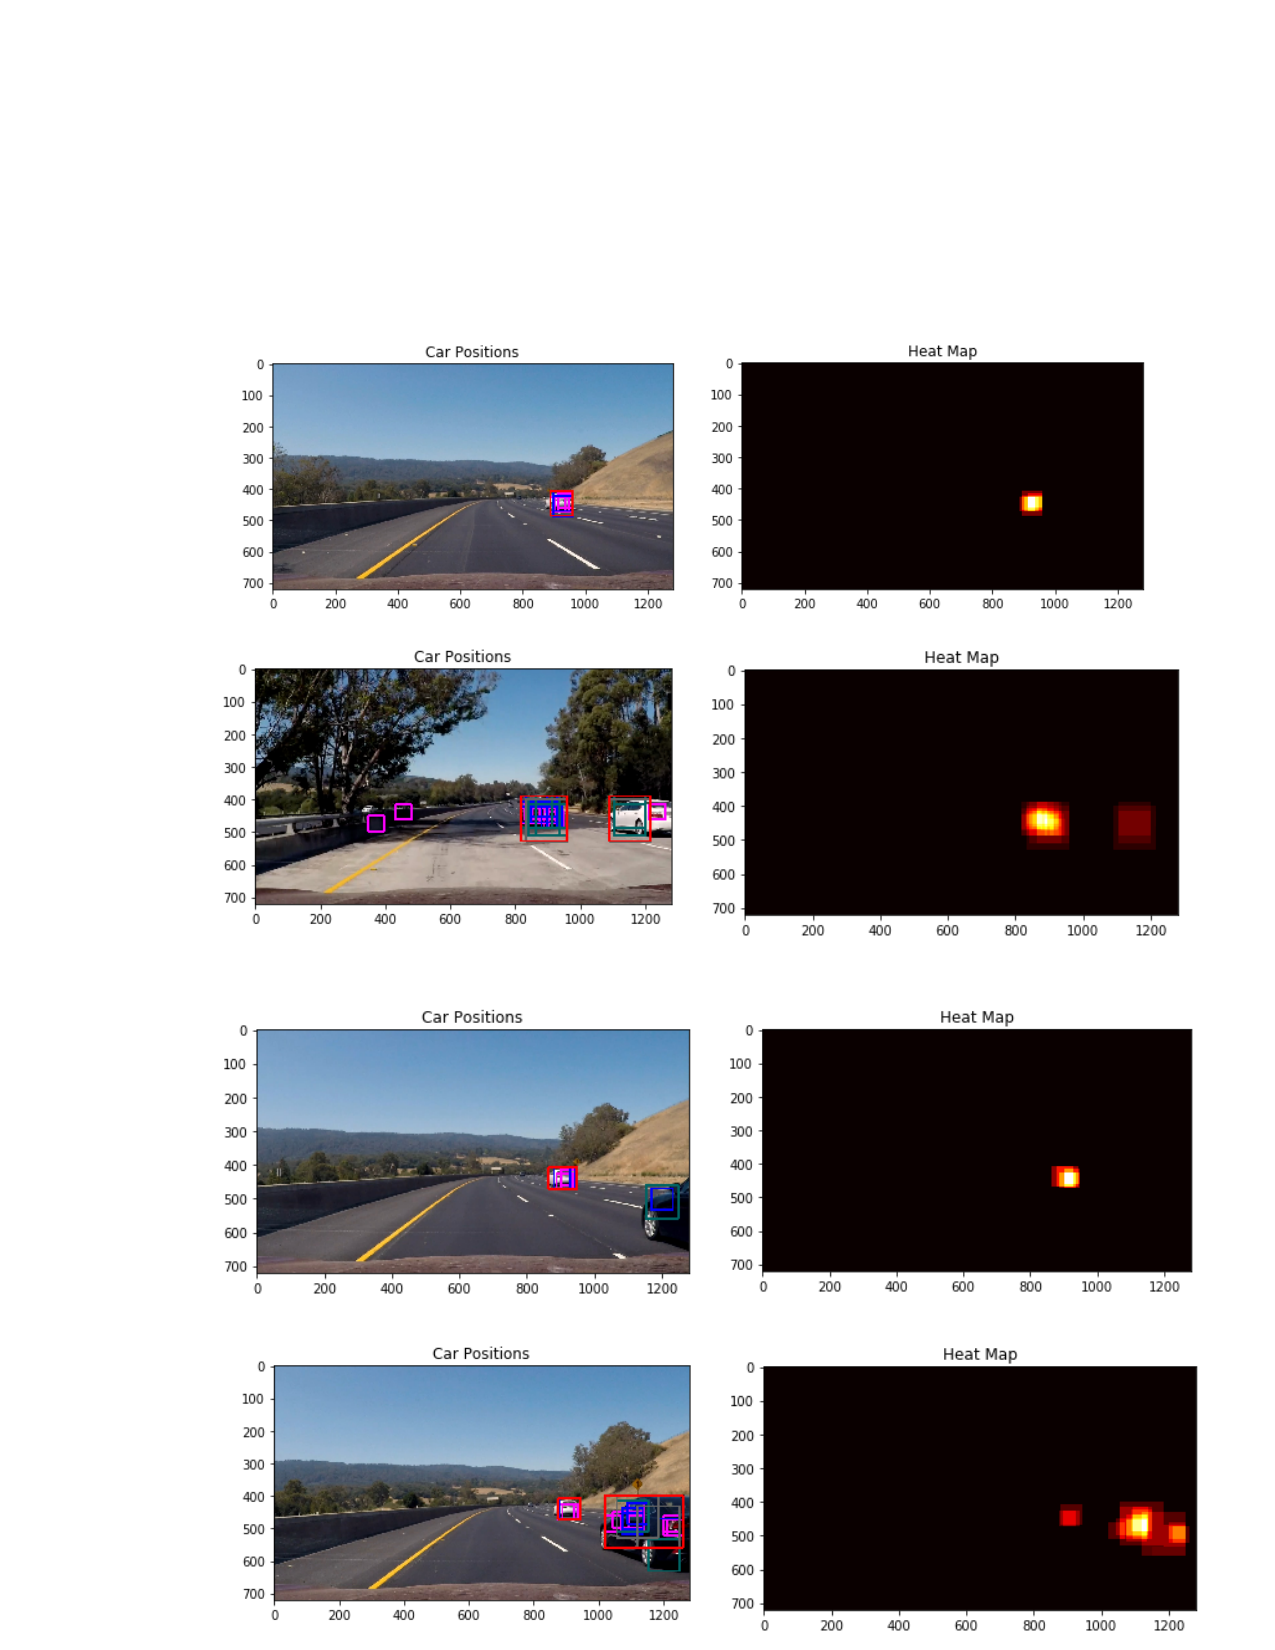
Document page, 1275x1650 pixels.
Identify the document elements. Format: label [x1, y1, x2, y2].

picture [702, 641, 1191, 946]
picture [702, 336, 1155, 618]
picture [214, 1001, 702, 1304]
picture [233, 337, 685, 618]
picture [721, 1001, 1204, 1302]
picture [721, 1338, 1209, 1641]
picture [233, 1338, 702, 1630]
picture [214, 641, 684, 934]
